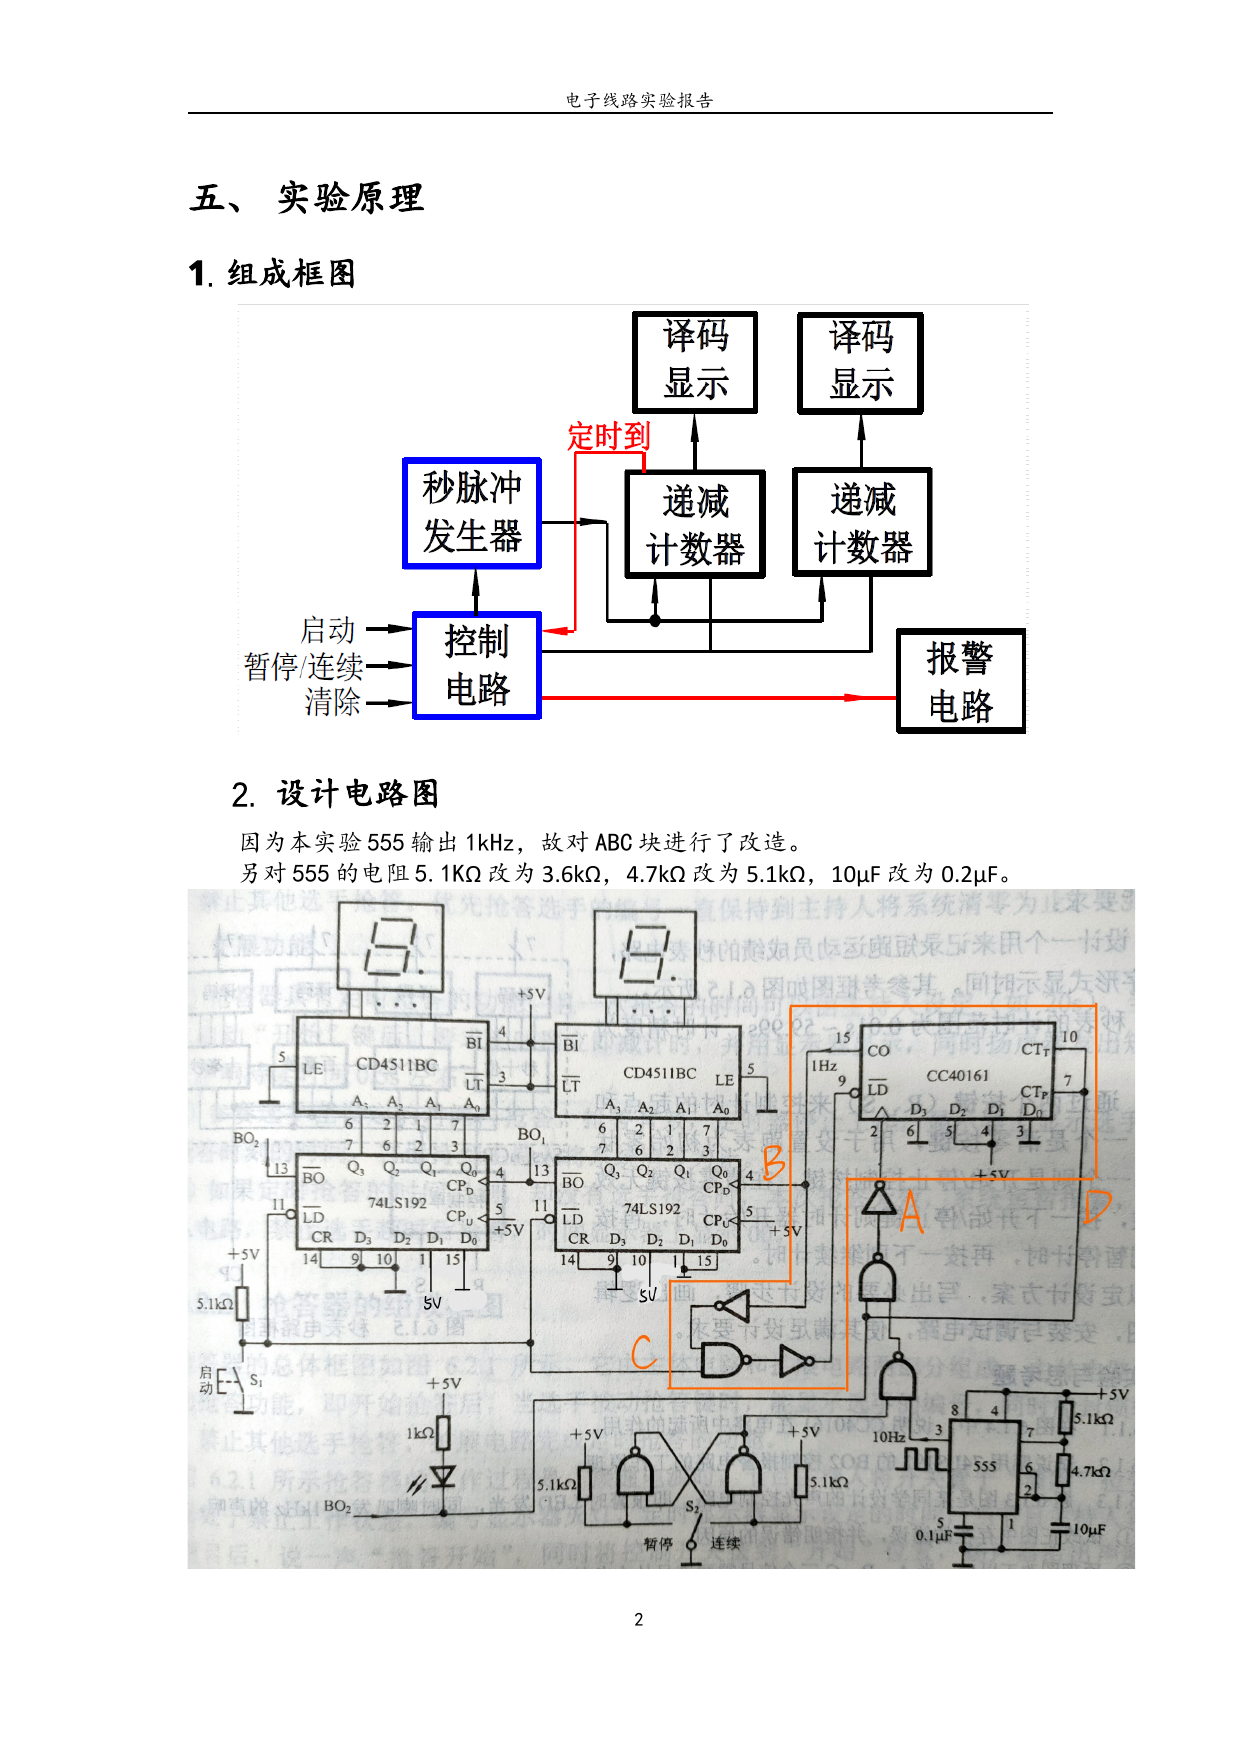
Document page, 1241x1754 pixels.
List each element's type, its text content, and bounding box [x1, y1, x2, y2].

picture [187, 889, 1135, 1569]
picture [237, 304, 1029, 735]
subtitle 设计电路图 [231, 759, 1053, 824]
subtitle 组成框图 [187, 239, 1053, 304]
text 另对555的电阻5.1KΩ改为3.6kΩ，4.7kΩ改为5.1kΩ，10μF改为0.2μF。 [187, 857, 1053, 889]
text 因为本实验555输出1kHz，故对ABC块进行了改造。 [187, 824, 1053, 857]
subtitle 实验原理 [187, 162, 1053, 227]
